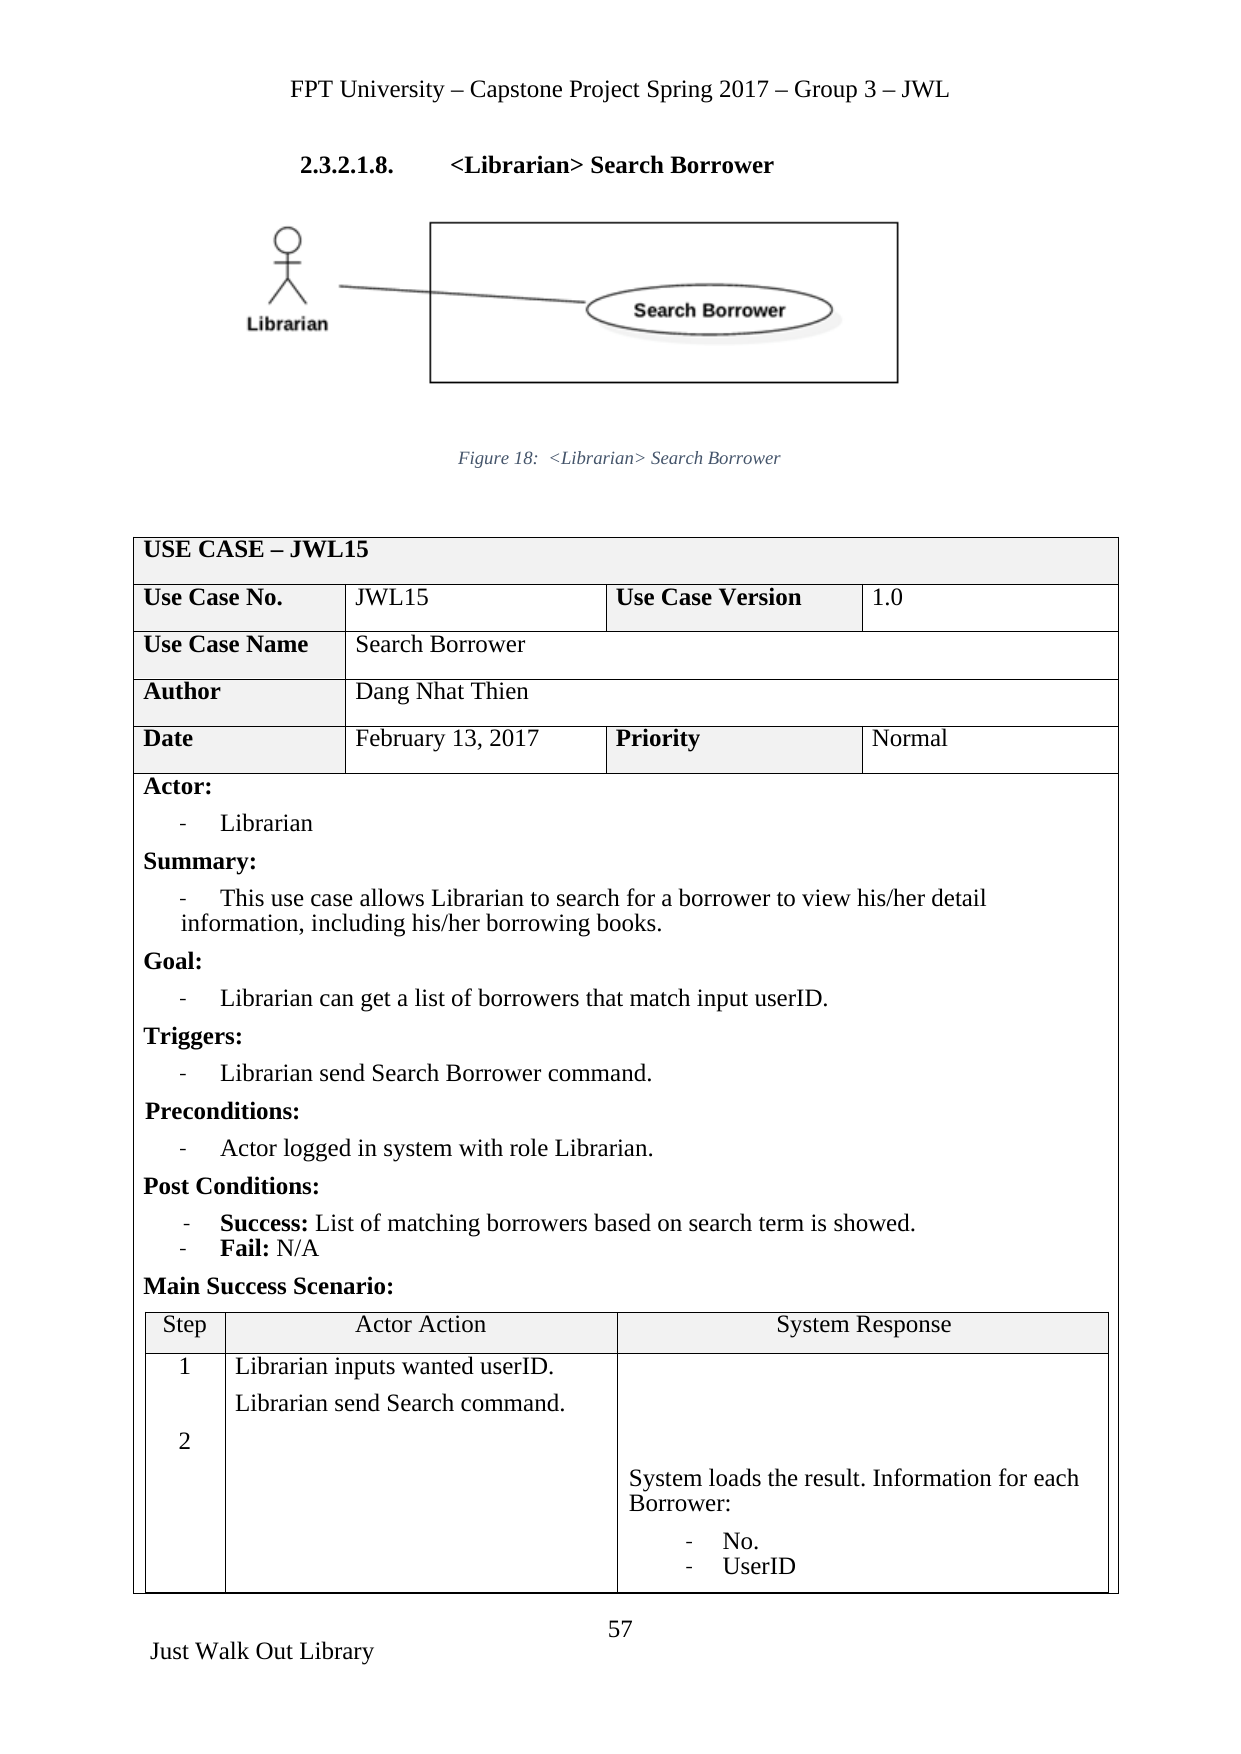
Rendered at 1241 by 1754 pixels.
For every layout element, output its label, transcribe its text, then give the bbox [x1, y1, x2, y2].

table_cell Use Case Name [134, 632, 345, 678]
table_cell Dang Nhat Thien [346, 680, 1118, 726]
table_cell Date [134, 727, 345, 773]
table_header USE CASE – JWL15 [134, 538, 1118, 584]
table_cell Author [134, 680, 345, 726]
table_cell 1.0 [863, 585, 1118, 631]
subtitle <Librarian> Search Borrower [300, 150, 1090, 179]
table_cell February 13, 2017 [346, 727, 606, 773]
picture [150, 180, 955, 429]
table_cell Search Borrower [346, 632, 1118, 678]
table_cell Use Case No. [134, 585, 345, 631]
table_cell JWL15 [346, 585, 606, 631]
table_cell Priority [607, 727, 862, 773]
table_cell Normal [863, 727, 1118, 773]
table_cell Use Case Version [607, 585, 862, 631]
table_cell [134, 774, 1118, 1593]
